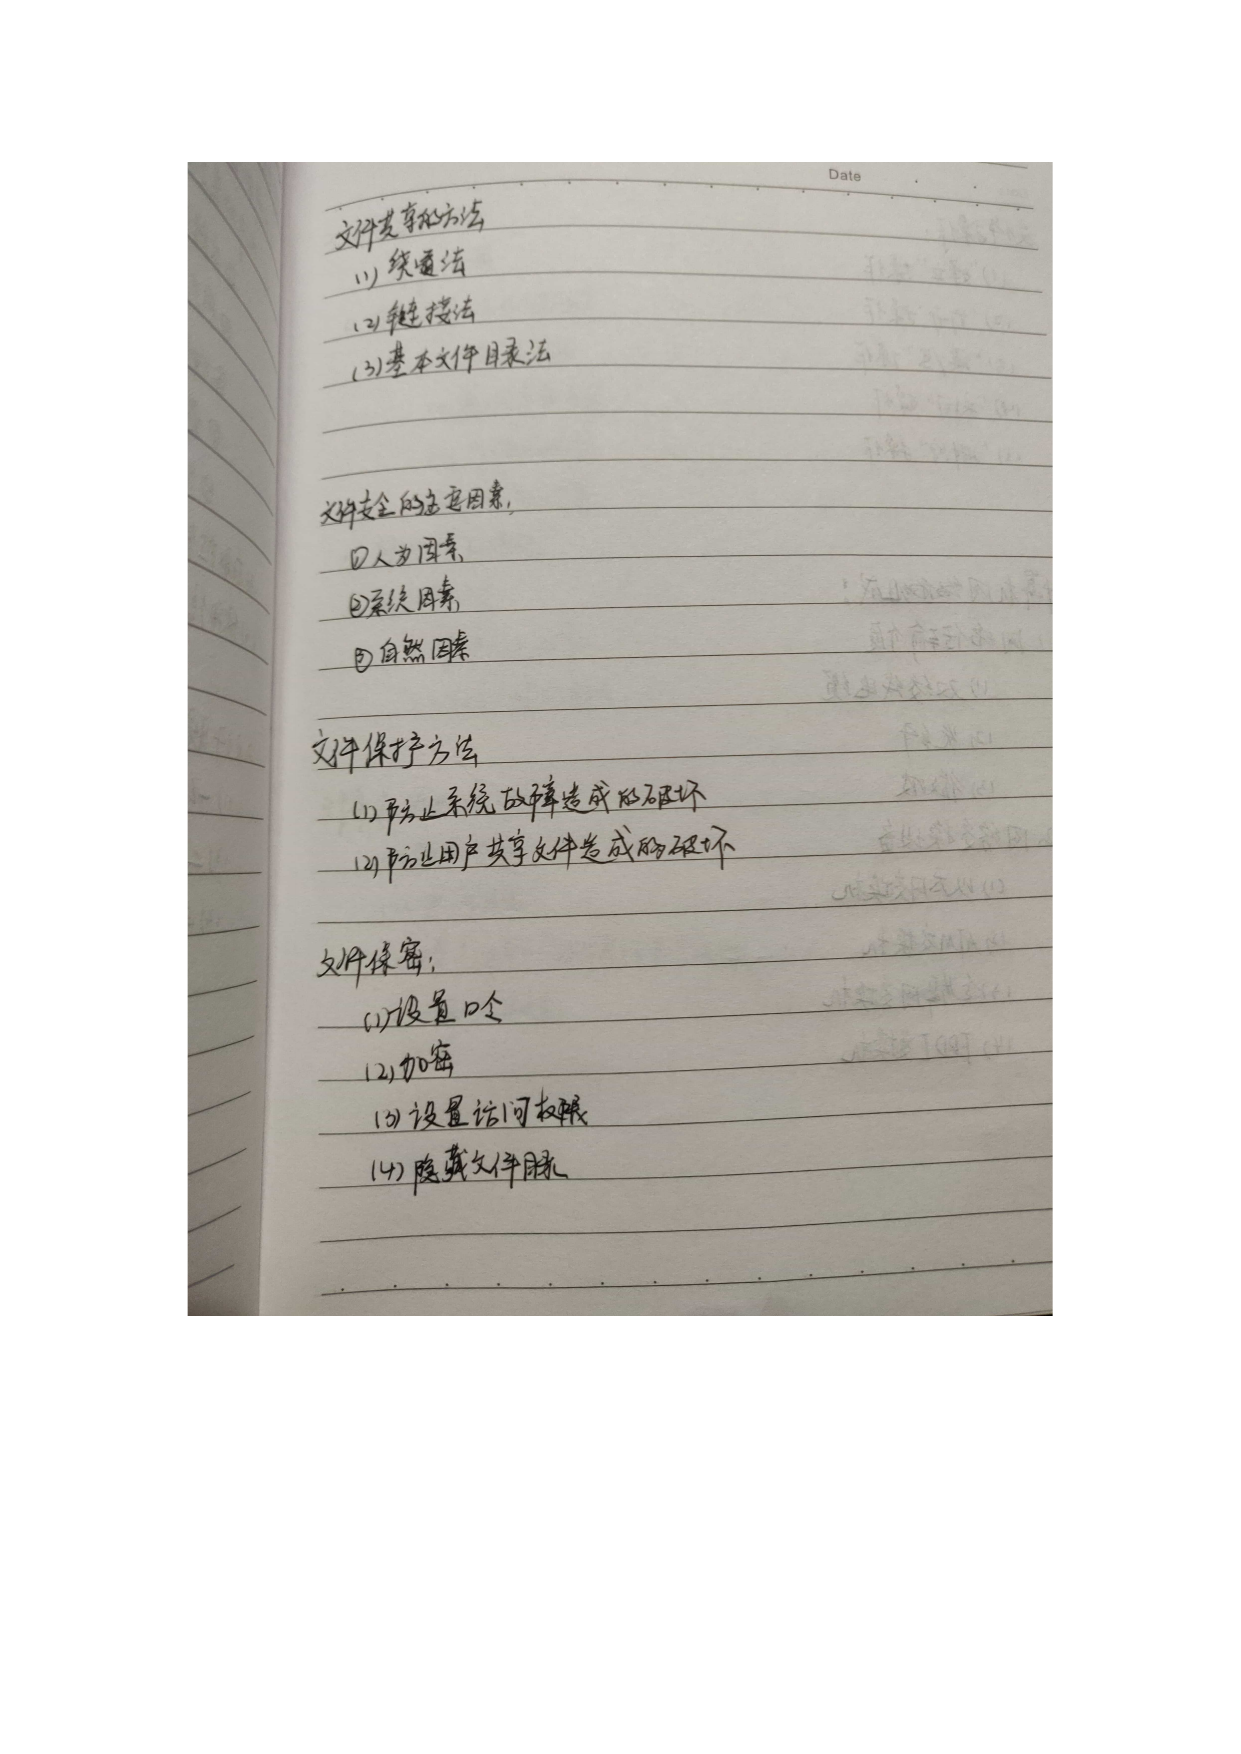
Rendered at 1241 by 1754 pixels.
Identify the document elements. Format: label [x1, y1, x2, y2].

picture [187, 162, 1053, 1316]
